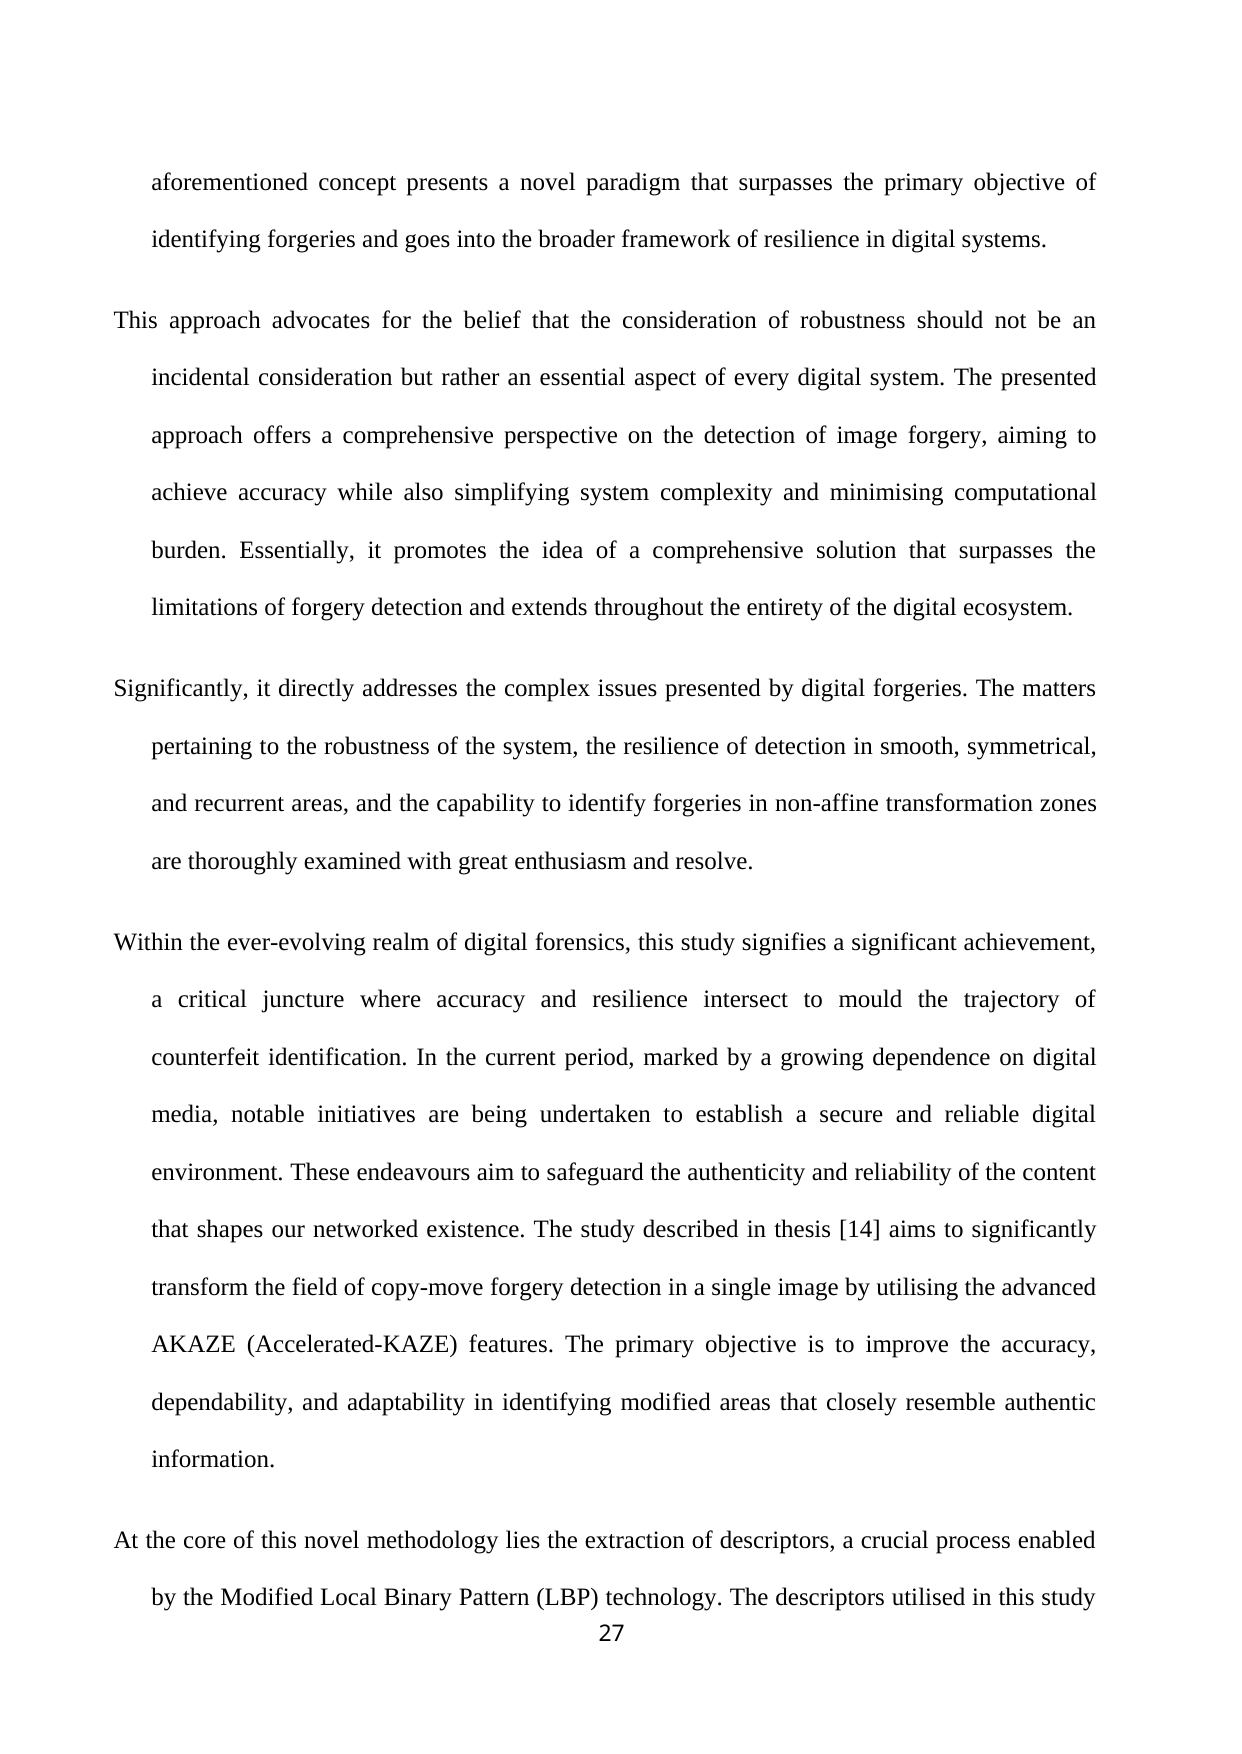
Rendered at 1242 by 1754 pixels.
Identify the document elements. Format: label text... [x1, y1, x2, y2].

text Significantly, it directly addresses the complex issues presented by digital forgeries. The matters pertaining to the robustness of the system, the resilience of detection in smooth, symmetrical, and recurrent areas, and the capability to identify forgeries in non-affine transformation zones are thoroughly examined with great enthusiasm and resolve. [113, 673, 1097, 874]
text This approach advocates for the belief that the consideration of robustness should not be an incidental consideration but rather an essential aspect of every digital system. The presented approach offers a comprehensive perspective on the detection of image forgery, aiming to achieve accuracy while also simplifying system complexity and minimising computational burden. Essentially, it promotes the idea of a comprehensive solution that surpasses the limitations of forgery detection and extends throughout the entirety of the digital ecosystem. [113, 305, 1097, 621]
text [113, 167, 1097, 253]
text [113, 1525, 1097, 1611]
text Within the ever-evolving realm of digital forensics, this study signifies a significant achievement, a critical juncture where accuracy and resilience intersect to mould the trajectory of counterfeit identification. In the current period, marked by a growing dependence on digital media, notable initiatives are being undertaken to establish a secure and reliable digital environment. These endeavours aim to safeguard the authenticity and reliability of the content that shapes our networked existence. The study described in thesis [14] aims to significantly transform the field of copy-move forgery detection in a single image by utilising the advanced AKAZE (Accelerated-KAZE) features. The primary objective is to improve the accuracy, dependability, and adaptability in identifying modified areas that closely resemble authentic information. [113, 927, 1097, 1473]
